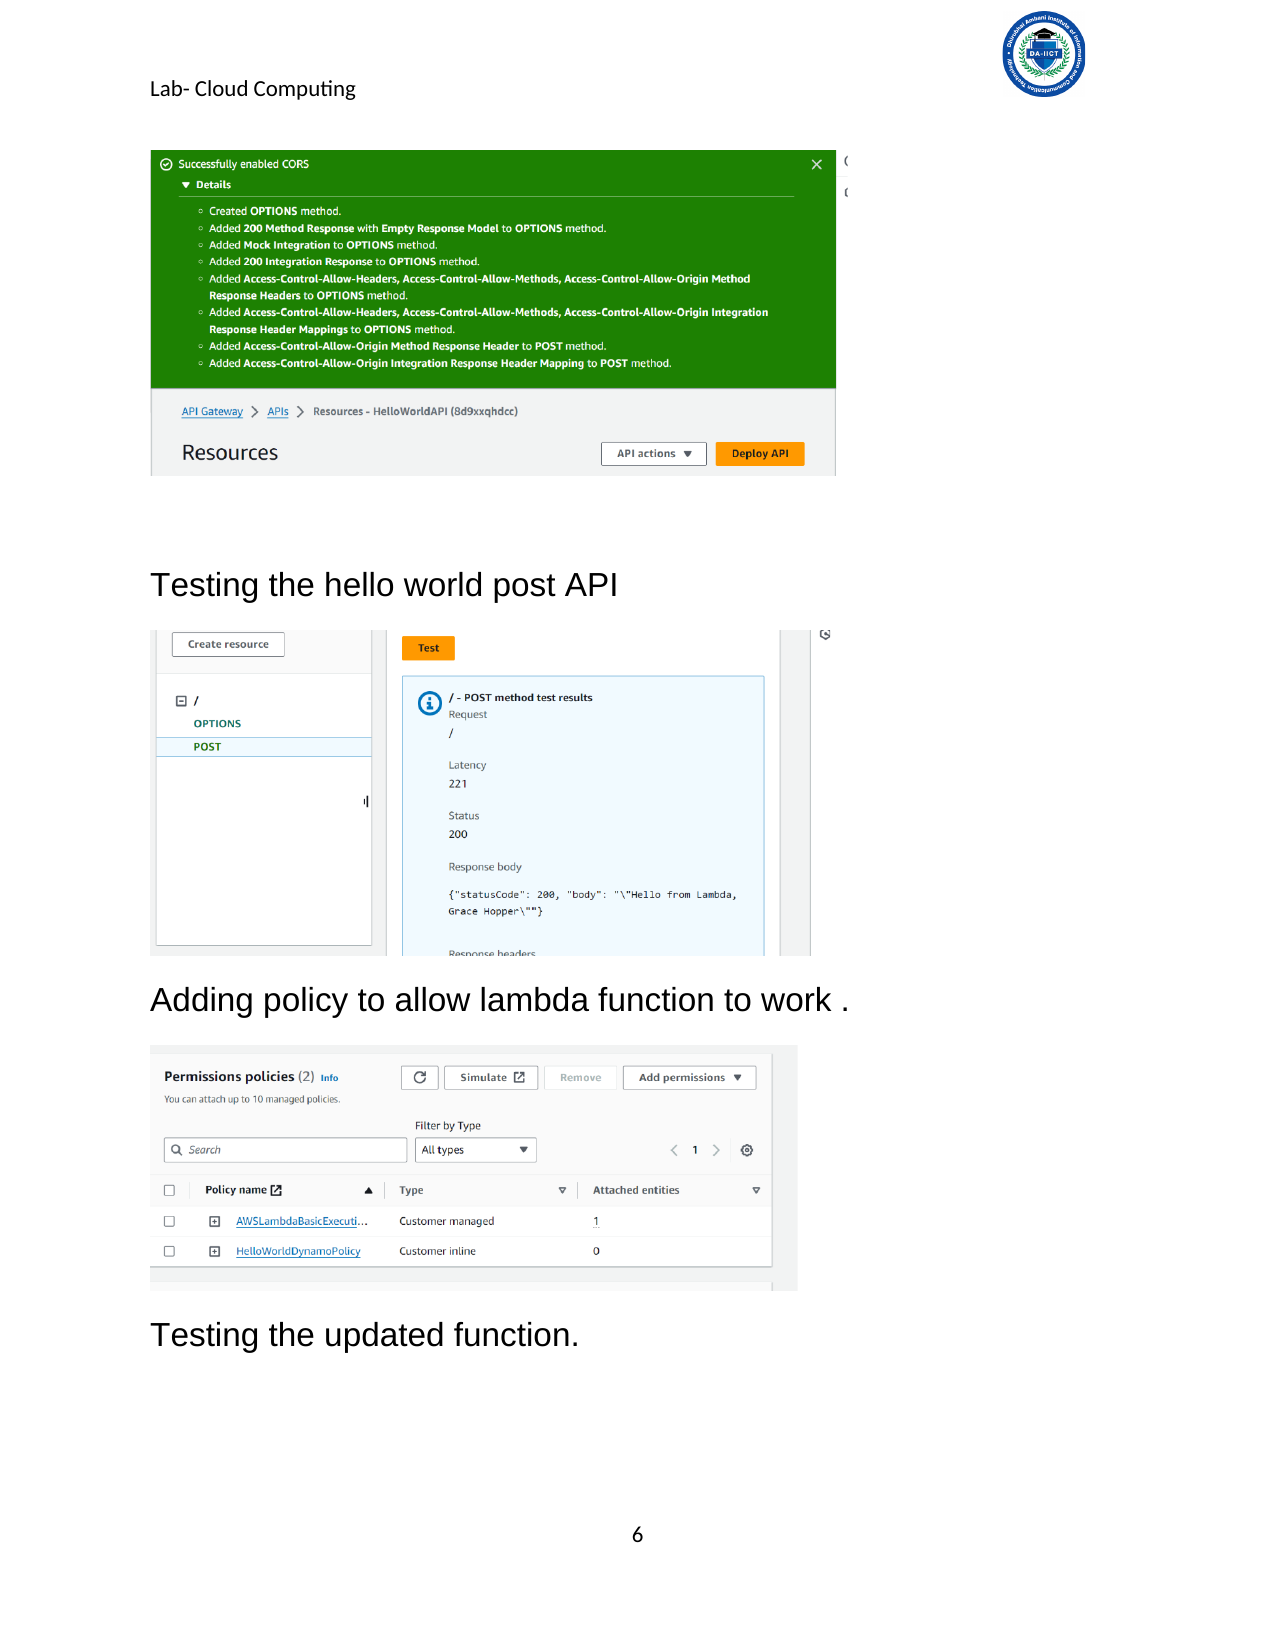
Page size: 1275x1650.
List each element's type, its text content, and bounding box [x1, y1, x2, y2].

picture [1002, 11, 1086, 97]
picture [150, 150, 848, 476]
text Adding policy to allow lambda function to work . [150, 980, 1125, 1018]
text Testing the updated function. [150, 1315, 1125, 1353]
text Testing the hello world post API [150, 565, 1125, 603]
picture [150, 1045, 798, 1291]
picture [150, 630, 830, 956]
